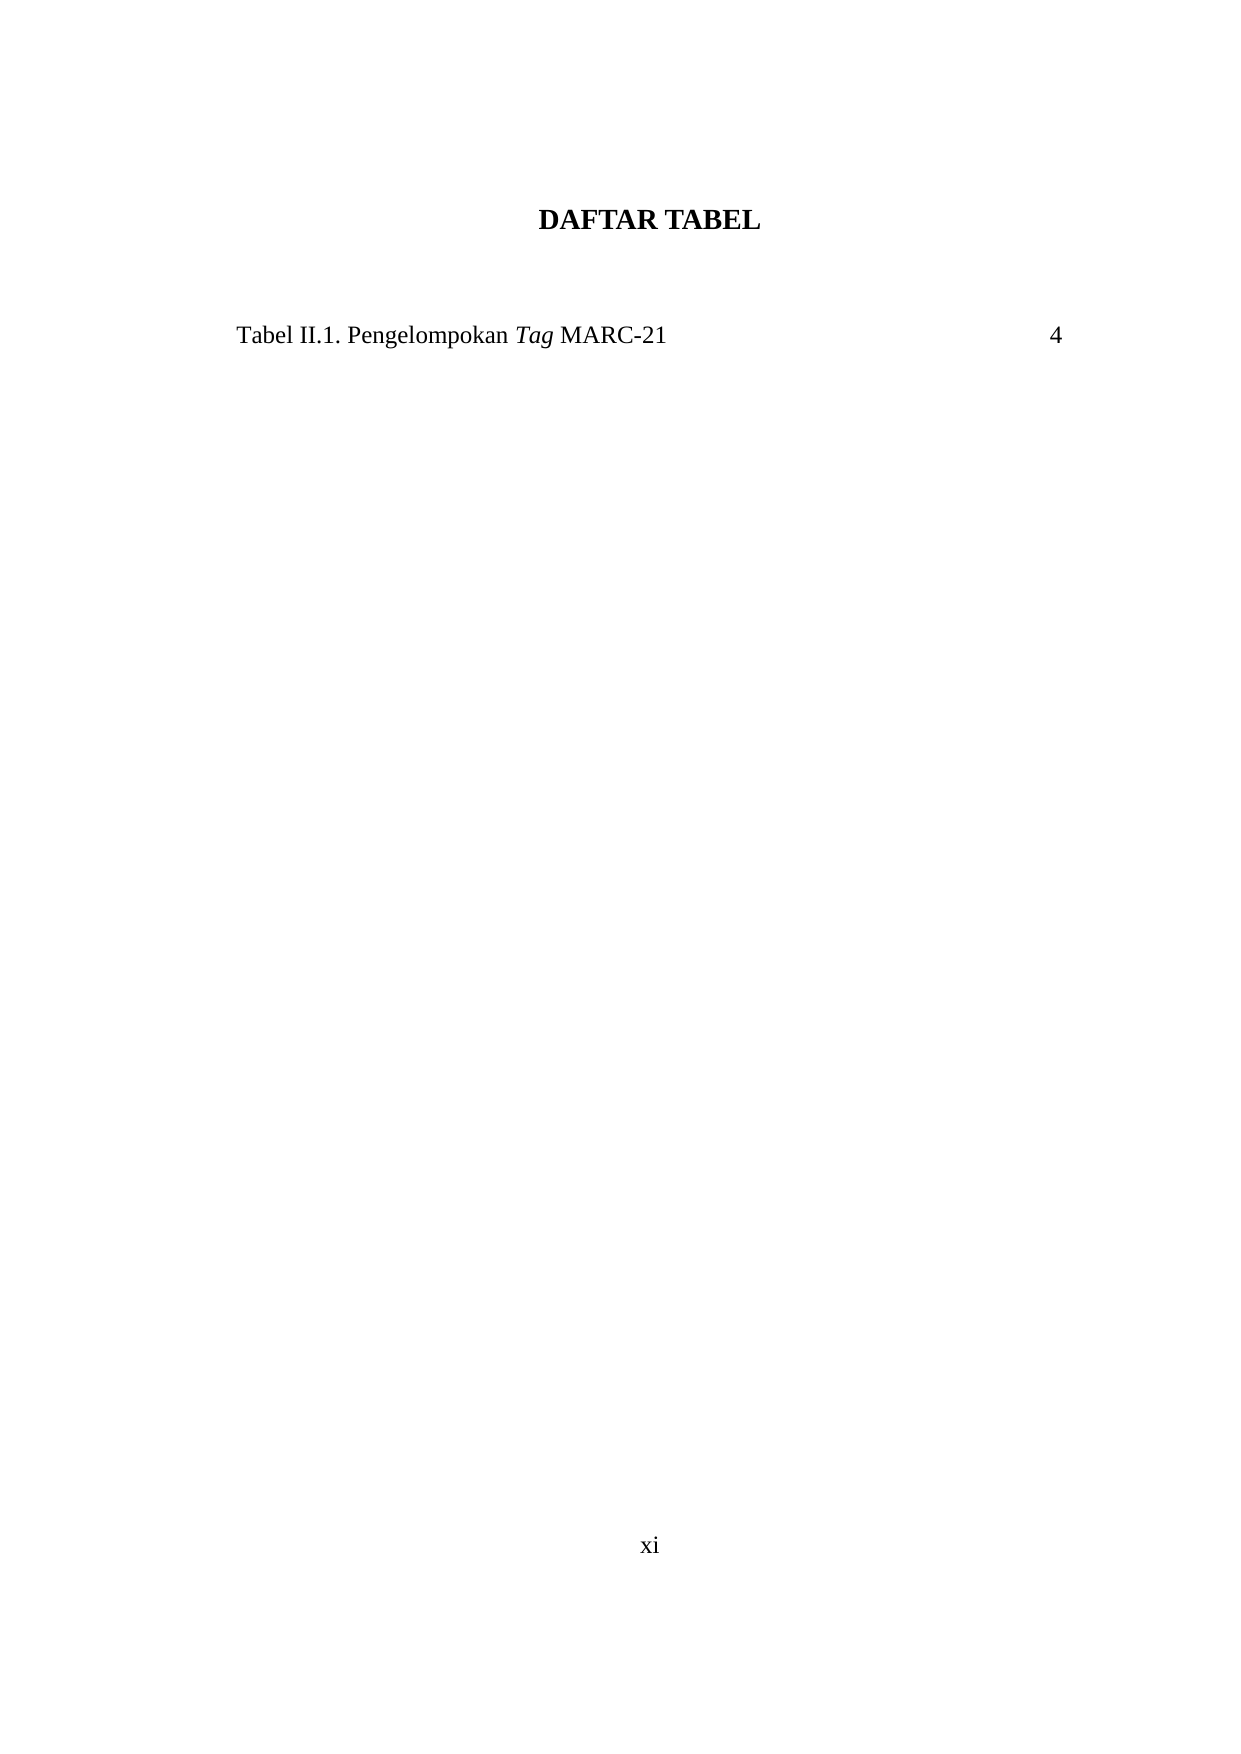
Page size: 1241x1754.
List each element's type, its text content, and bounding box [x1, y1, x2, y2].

title DAFTAR TABEL [236, 202, 1063, 236]
